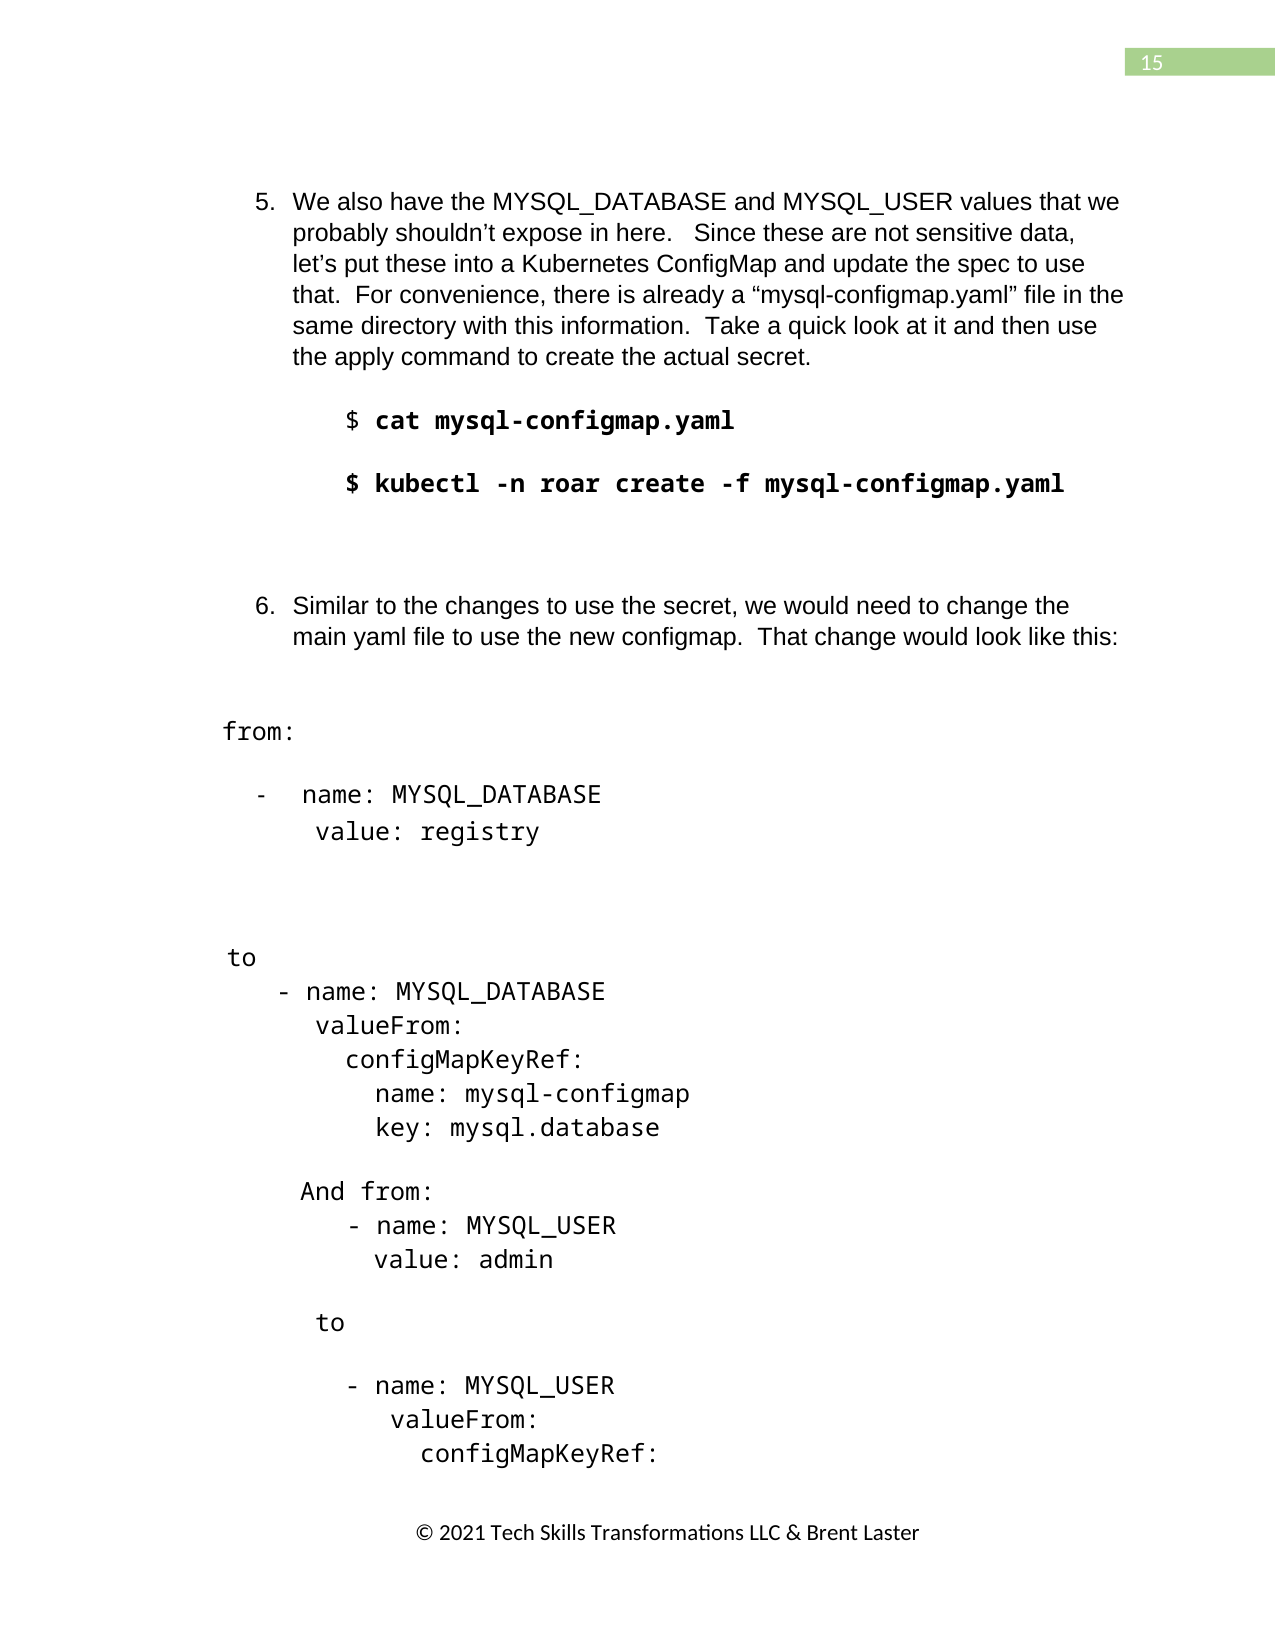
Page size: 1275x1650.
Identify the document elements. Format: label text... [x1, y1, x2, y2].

text $ kubectl -n roar create -f mysql-configmap.yaml [180, 466, 1125, 500]
text name: mysql-configmap [180, 1076, 1125, 1110]
text And from: [180, 1173, 1125, 1207]
text value: registry [180, 813, 1125, 847]
list name: MYSQL_DATABASE [257, 777, 1125, 811]
text $ cat mysql-configmap.yaml [180, 402, 1125, 437]
text value: admin [223, 1241, 1125, 1276]
text key: mysql.database [180, 1110, 1125, 1144]
text valueFrom: [225, 1402, 1125, 1436]
text - name: MYSQL_DATABASE [216, 974, 1125, 1008]
text - name: MYSQL_USER [226, 1207, 1125, 1241]
list Similar to the changes to use the secret, we would need to change the main yaml file to use the new configmap. That change would look like this: [255, 591, 1125, 651]
text configMapKeyRef: [180, 1042, 1125, 1076]
text configMapKeyRef: [225, 1436, 1125, 1470]
text to [180, 1305, 1125, 1339]
text to [226, 940, 1125, 974]
text from: [180, 713, 1125, 747]
list We also have the MYSQL_DATABASE and MYSQL_USER values that we probably shouldn’t expose in here. Since these are not sensitive data, let’s put these into a Kubernetes ConfigMap and update the spec to use that. For convenience, there is already a “mysql-configmap.yaml” file in the same directory with this information. Take a quick look at it and then use the apply command to create the actual secret. [255, 187, 1125, 371]
text valueFrom: [180, 1008, 1125, 1042]
text - name: MYSQL_USER [330, 1368, 1125, 1402]
